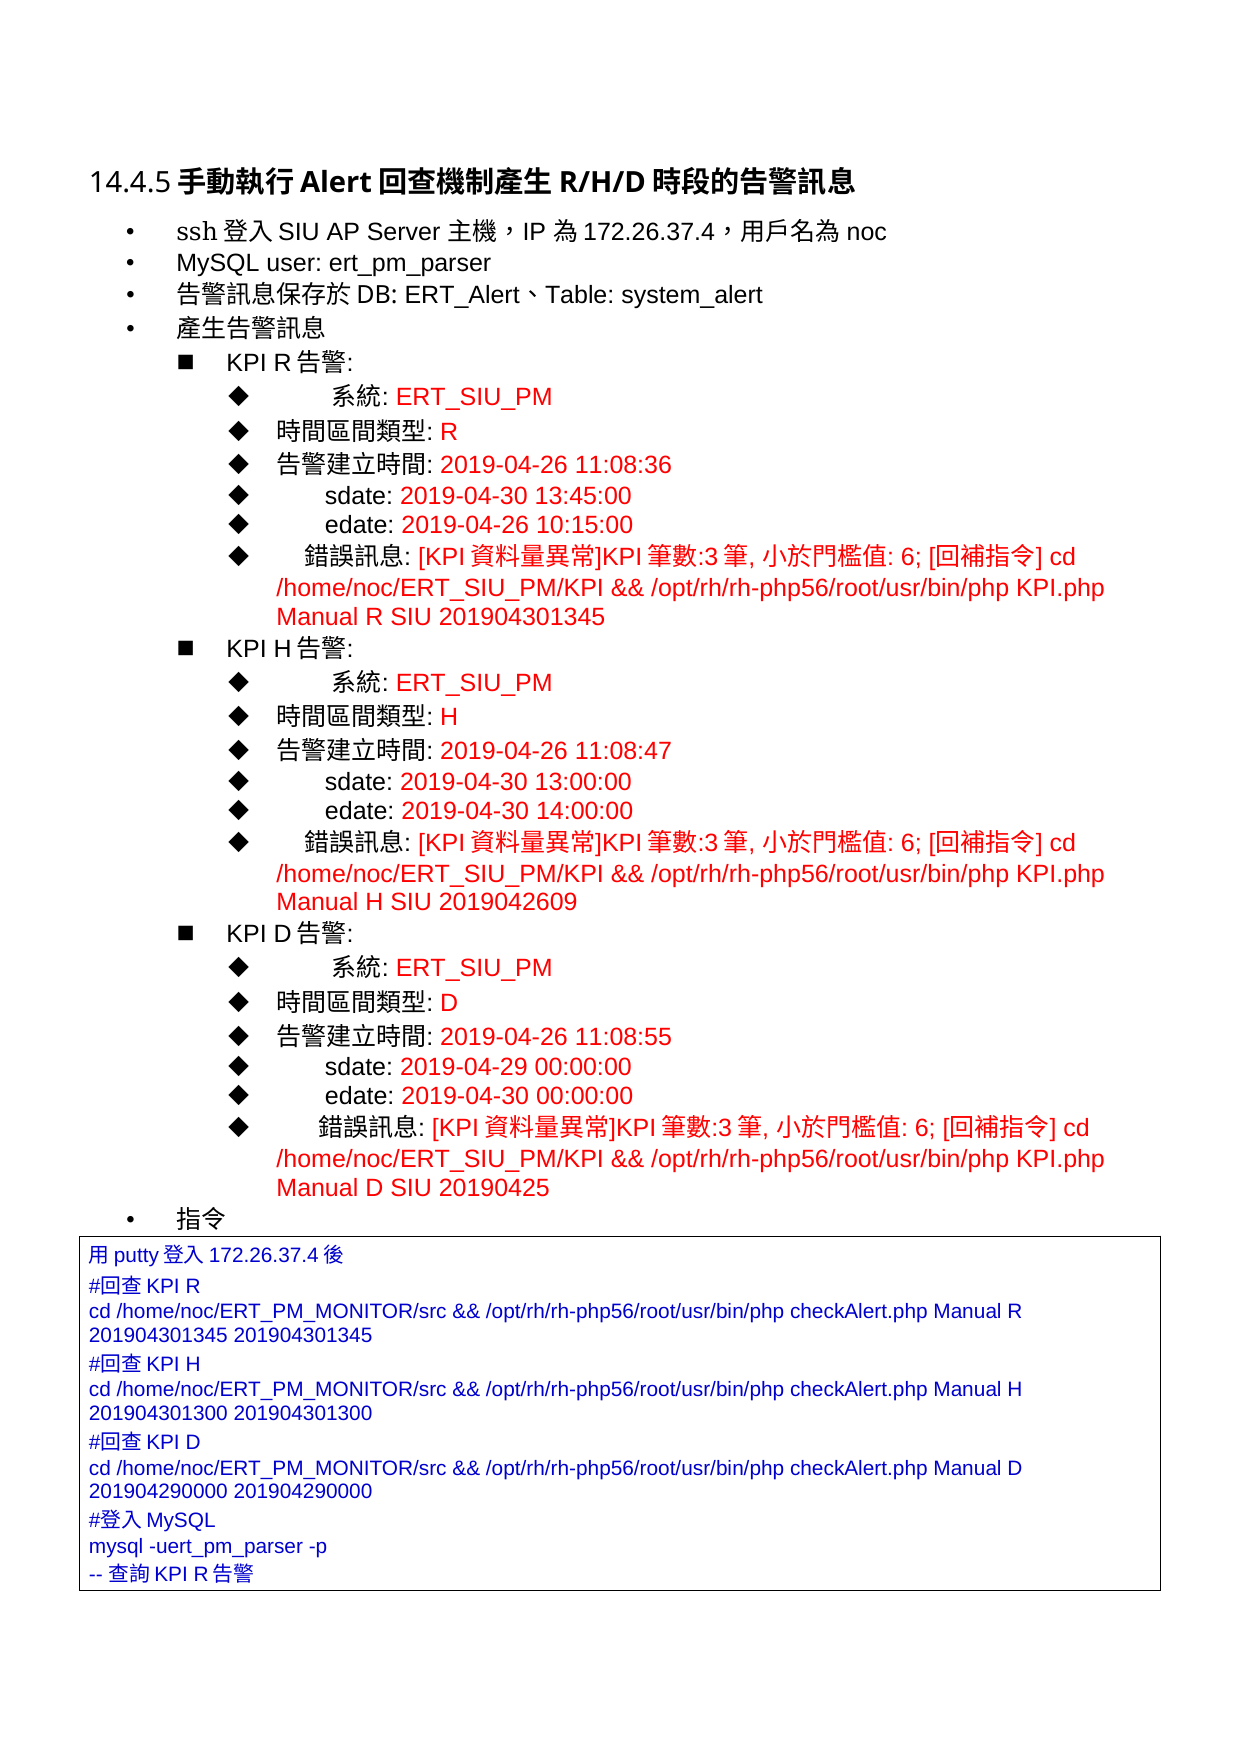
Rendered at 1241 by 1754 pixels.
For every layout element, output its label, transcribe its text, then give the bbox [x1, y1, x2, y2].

list edate: 2019-04-30 00:00:00 [226, 1081, 1152, 1110]
text 用putty登入172.26.37.4後 [80, 1237, 1160, 1269]
list 告警訊息保存於DB: ERT_Alert、Table: system_alert [126, 277, 1152, 311]
list 時間區間類型: D [226, 984, 1152, 1018]
list 錯誤訊息: [KPI資料量異常]KPI筆數:3筆, 小於門檻值: 6; [回補指令] cd /home/noc/ERT_SIU_PM/KPI && /opt/rh/rh-php56/root/usr/bin/php KPI.php Manual H SIU 2019042609 [226, 824, 1152, 916]
list sdate: 2019-04-30 13:00:00 [226, 767, 1152, 796]
list sdate: 2019-04-29 00:00:00 [226, 1052, 1152, 1081]
list KPI R告警: [176, 345, 1152, 379]
text #登入MySQL [89, 1503, 1152, 1533]
list KPI H告警: [176, 631, 1152, 664]
list edate: 2019-04-26 10:15:00 [226, 510, 1152, 539]
list 指令 [126, 1202, 1152, 1236]
list 時間區間類型: R [226, 413, 1152, 447]
list 系統: ERT_SIU_PM [226, 664, 1152, 699]
list 告警建立時間: 2019-04-26 11:08:47 [226, 733, 1152, 767]
text -- 查詢KPI R告警 [80, 1554, 1160, 1590]
list 產生告警訊息 [126, 311, 1152, 345]
list KPI D告警: [176, 916, 1152, 950]
text cd /home/noc/ERT_PM_MONITOR/src && /opt/rh/rh-php56/root/usr/bin/php checkAlert.php Manual H 201904301300 201904301300 [89, 1377, 1152, 1425]
text mysql -uert_pm_parser -p [89, 1533, 1152, 1554]
list 系統: ERT_SIU_PM [226, 950, 1152, 984]
text #回查KPI R [89, 1269, 1152, 1299]
text cd /home/noc/ERT_PM_MONITOR/src && /opt/rh/rh-php56/root/usr/bin/php checkAlert.php Manual R 201904301345 201904301345 [89, 1299, 1152, 1347]
list 系統: ERT_SIU_PM [226, 379, 1152, 413]
list ssh登入SIU AP Server 主機，​IP 為172.26.37.4，用戶名為 noc [126, 214, 1152, 248]
list edate: 2019-04-30 14:00:00 [226, 796, 1152, 824]
list 告警建立時間: 2019-04-26 11:08:36 [226, 447, 1152, 481]
list 錯誤訊息: [KPI資料量異常]KPI筆數:3筆, 小於門檻值: 6; [回補指令] cd /home/noc/ERT_SIU_PM/KPI && /opt/rh/rh-php56/root/usr/bin/php KPI.php Manual D SIU 20190425 [226, 1110, 1152, 1202]
text cd /home/noc/ERT_PM_MONITOR/src && /opt/rh/rh-php56/root/usr/bin/php checkAlert.php Manual D 201904290000 201904290000 [89, 1455, 1152, 1503]
subtitle 手動執行Alert回查機制產生R/H/D時段的告警訊息 [89, 159, 1152, 201]
list 告警建立時間: 2019-04-26 11:08:55 [226, 1018, 1152, 1052]
list MySQL user: ert_pm_parser [126, 248, 1152, 277]
list 時間區間類型: H [226, 699, 1152, 733]
text #回查KPI D [89, 1425, 1152, 1455]
list sdate: 2019-04-30 13:45:00 [226, 481, 1152, 510]
text #回查KPI H [89, 1347, 1152, 1377]
list 錯誤訊息: [KPI資料量異常]KPI筆數:3筆, 小於門檻值: 6; [回補指令] cd /home/noc/ERT_SIU_PM/KPI && /opt/rh/rh-php56/root/usr/bin/php KPI.php Manual R SIU 201904301345 [226, 539, 1152, 631]
